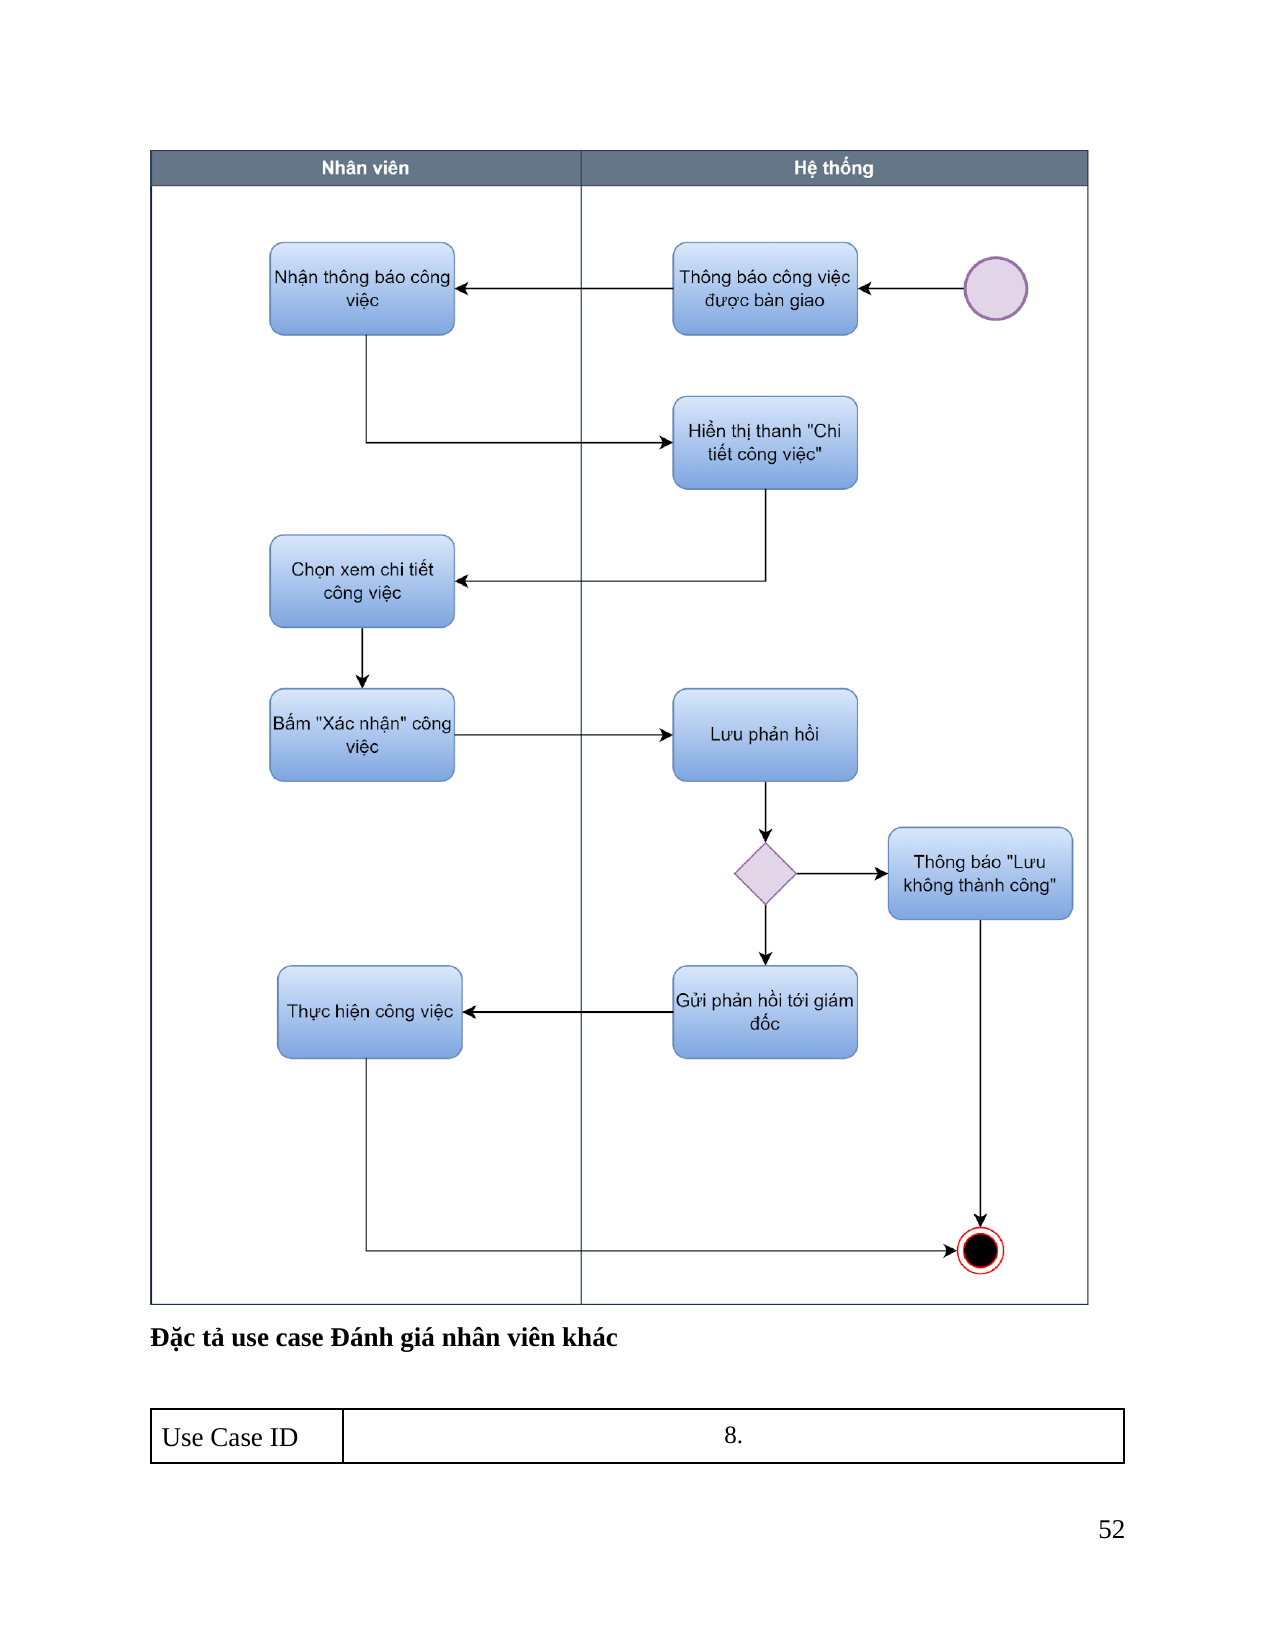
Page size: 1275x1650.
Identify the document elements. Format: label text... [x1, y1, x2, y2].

table_header Use Case ID [152, 1410, 342, 1462]
subtitle Đặc tả use case Đánh giá nhân viên khác [150, 1321, 1125, 1352]
table_header 8. [344, 1410, 1123, 1462]
picture [150, 150, 1090, 1305]
